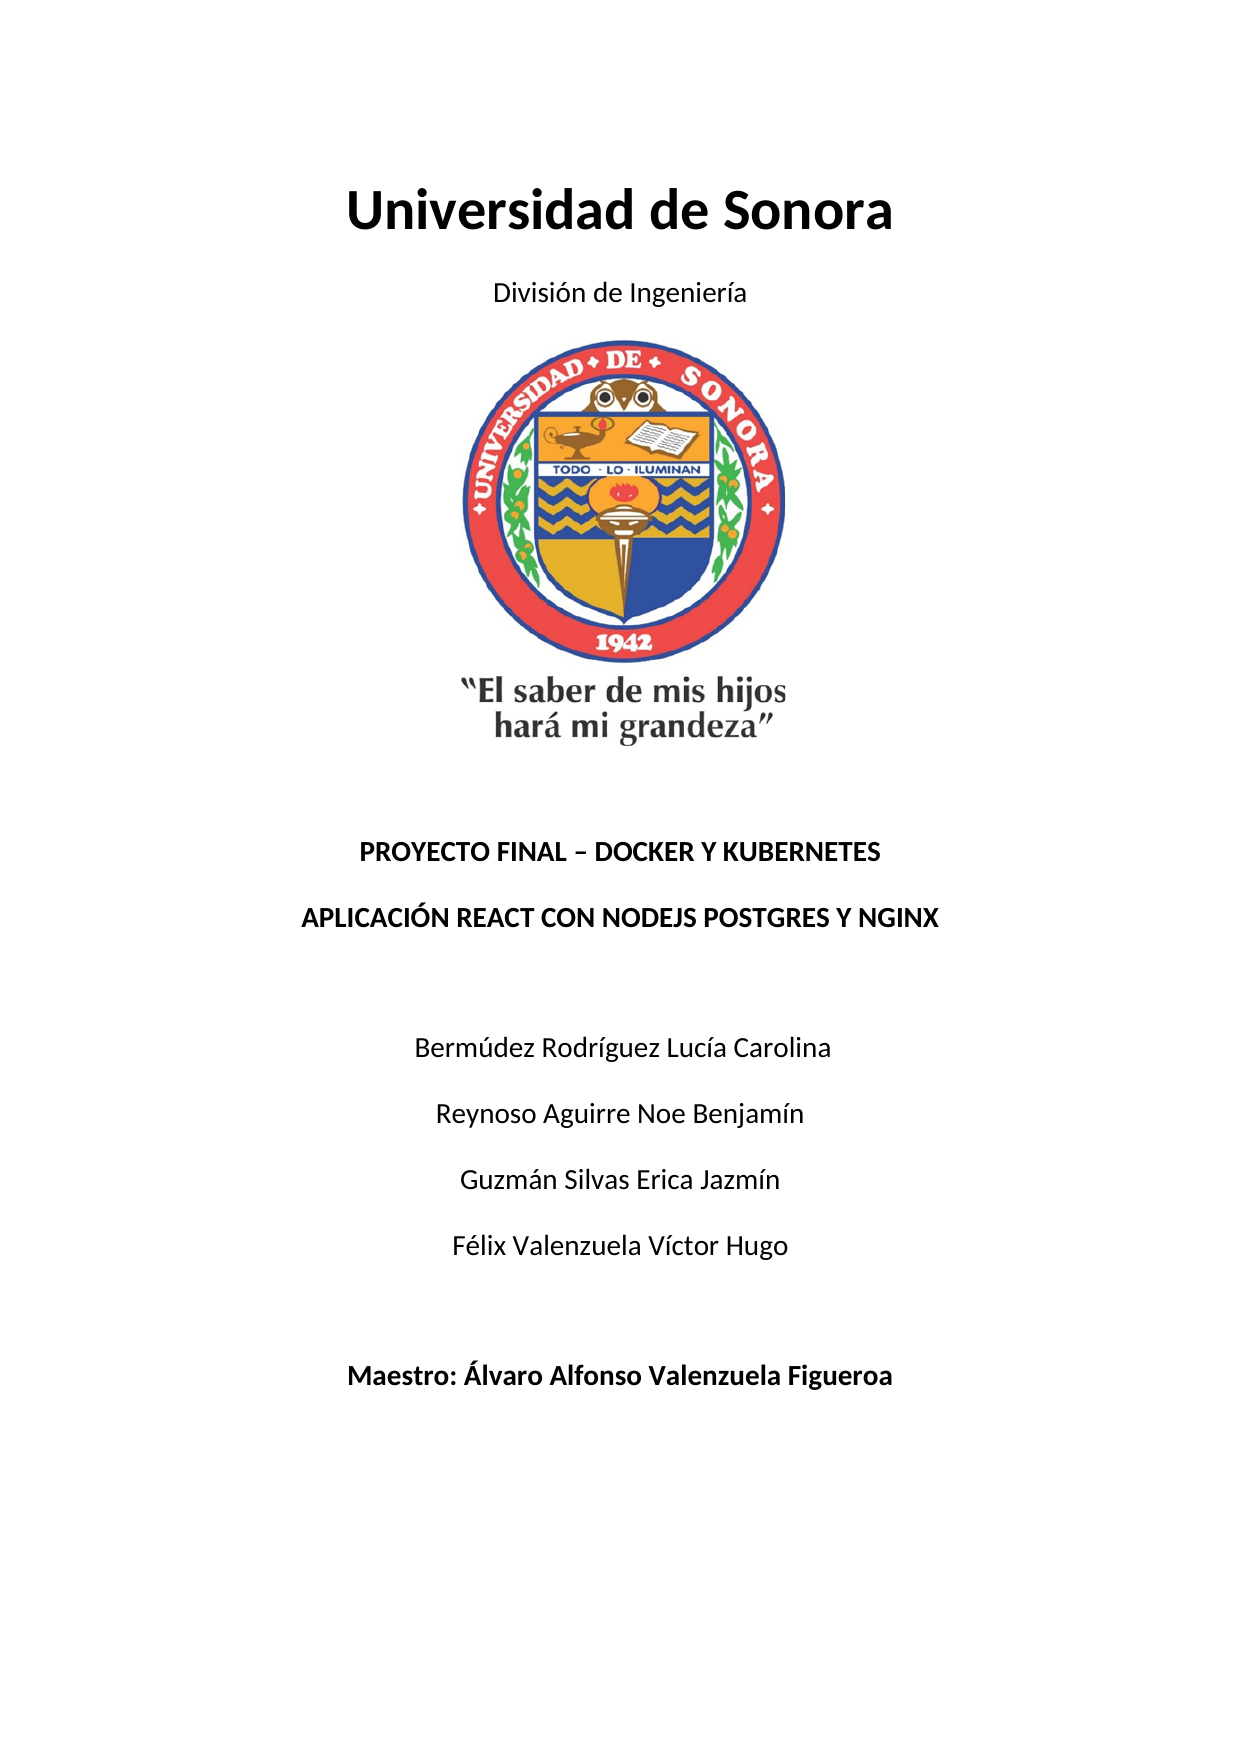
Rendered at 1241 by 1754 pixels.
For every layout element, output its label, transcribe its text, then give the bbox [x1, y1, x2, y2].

text Guzmán Silvas Erica Jazmín [177, 1161, 1063, 1197]
text APLICACIÓN REACT CON NODEJS POSTGRES Y NGINX [177, 899, 1063, 935]
text Reynoso Aguirre Noe Benjamín [177, 1095, 1063, 1131]
text Félix Valenzuela Víctor Hugo [177, 1227, 1063, 1263]
picture [461, 340, 786, 746]
text Bermúdez Rodríguez Lucía Carolina [177, 1029, 1063, 1065]
text Maestro: Álvaro Alfonso Valenzuela Figueroa [177, 1357, 1063, 1392]
text PROYECTO FINAL – DOCKER Y KUBERNETES [177, 833, 1063, 869]
text Universidad de Sonora [177, 173, 1063, 244]
text División de Ingeniería [177, 274, 1063, 310]
